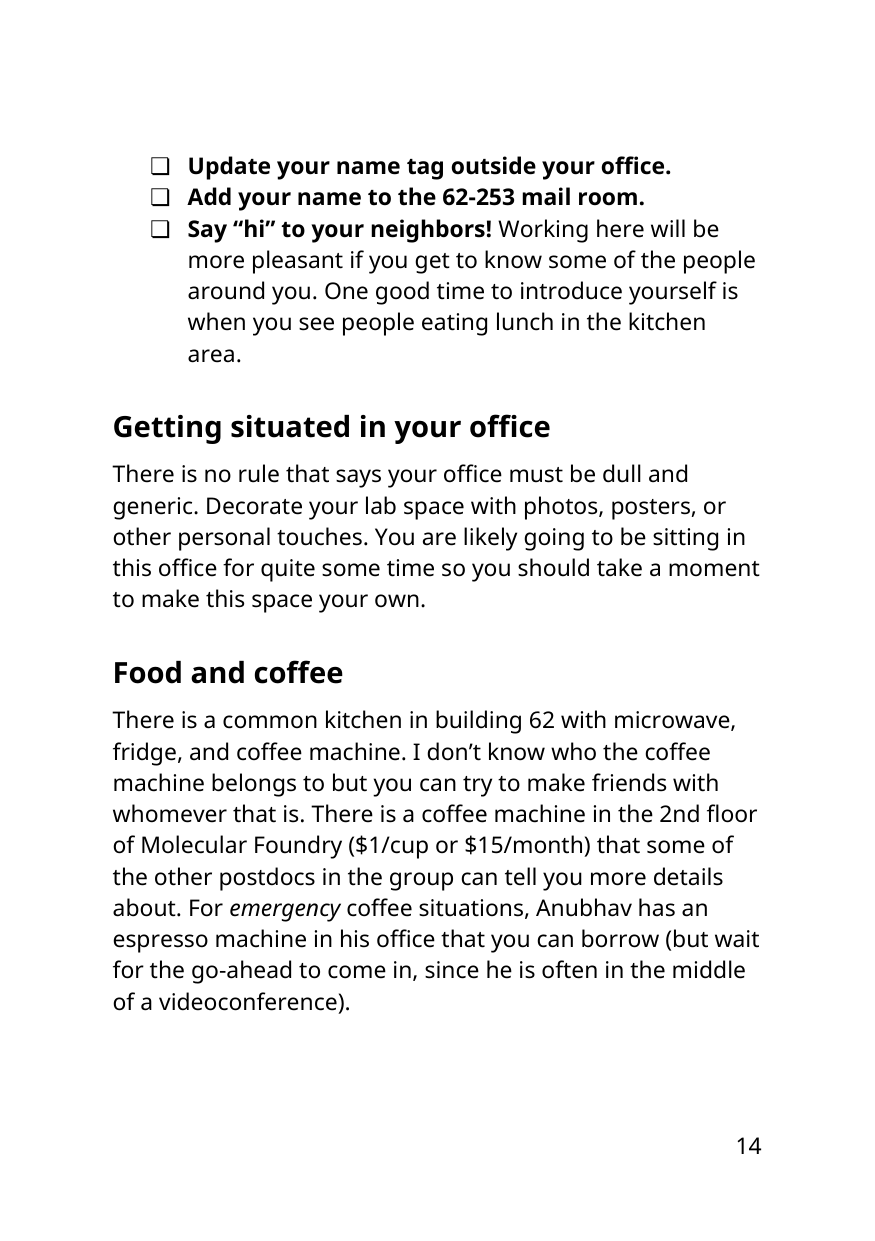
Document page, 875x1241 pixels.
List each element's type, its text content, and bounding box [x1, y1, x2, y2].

text There is no rule that says your office must be dull and generic. Decorate your lab space with photos, posters, or other personal touches. You are likely going to be sitting in this office for quite some time so you should take a moment to make this space your own. [112, 458, 762, 615]
list Say “hi” to your neighbors! Working here will be more pleasant if you get to know some of the people around you. One good time to introduce yourself is when you see people eating lunch in the kitchen area. [150, 212, 762, 369]
list Update your name tag outside your office. [150, 150, 762, 181]
subtitle Food and coffee [112, 652, 762, 692]
list Add your name to the 62-253 mail room. [150, 181, 762, 212]
subtitle Getting situated in your office [112, 406, 762, 446]
text There is a common kitchen in building 62 with microwave, fridge, and coffee machine. I don’t know who the coffee machine belongs to but you can try to make friends with whomever that is. There is a coffee machine in the 2nd floor of Molecular Foundry ($1/cup or $15/month) that some of the other postdocs in the group can tell you more details about. For emergency coffee situations, Anubhav has an espresso machine in his office that you can borrow (but wait for the go-ahead to come in, since he is often in the middle of a videoconference). [112, 704, 762, 1017]
